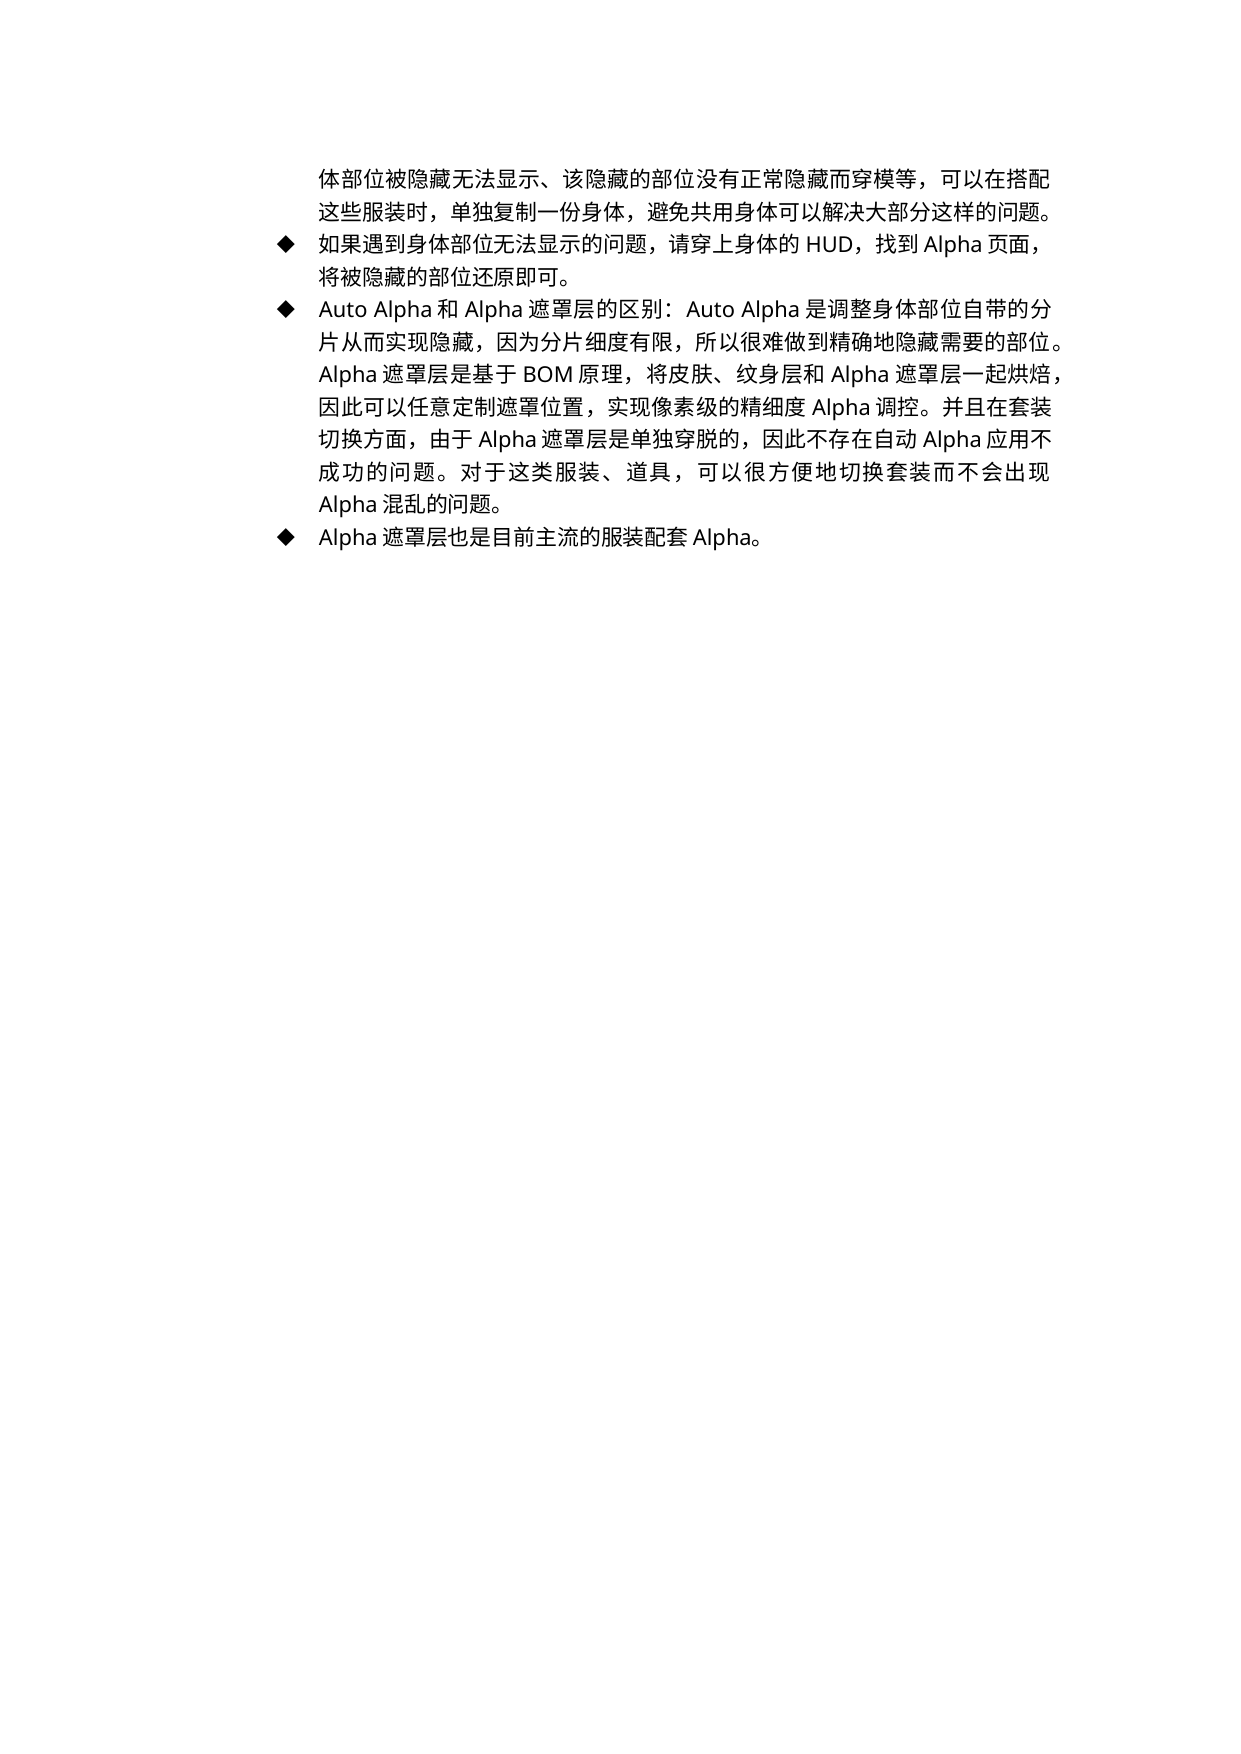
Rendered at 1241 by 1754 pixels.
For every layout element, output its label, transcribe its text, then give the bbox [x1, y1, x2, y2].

list Auto Alpha和Alpha遮罩层的区别：Auto Alpha是调整身体部位自带的分片从而实现隐藏，因为分片细度有限，所以很难做到精确地隐藏需要的部位。Alpha遮罩层是基于BOM原理，将皮肤、纹身层和Alpha遮罩层一起烘焙，因此可以任意定制遮罩位置，实现像素级的精细度Alpha调控。并且在套装切换方面，由于Alpha遮罩层是单独穿脱的，因此不存在自动Alpha应用不成功的问题。对于这类服装、道具，可以很方便地切换套装而不会出现Alpha混乱的问题。 [275, 292, 1053, 519]
list 如果遇到身体部位无法显示的问题，请穿上身体的HUD，找到Alpha页面，将被隐藏的部位还原即可。 [275, 227, 1053, 292]
list Alpha遮罩层也是目前主流的服装配套Alpha。 [275, 519, 1053, 552]
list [275, 162, 1053, 227]
